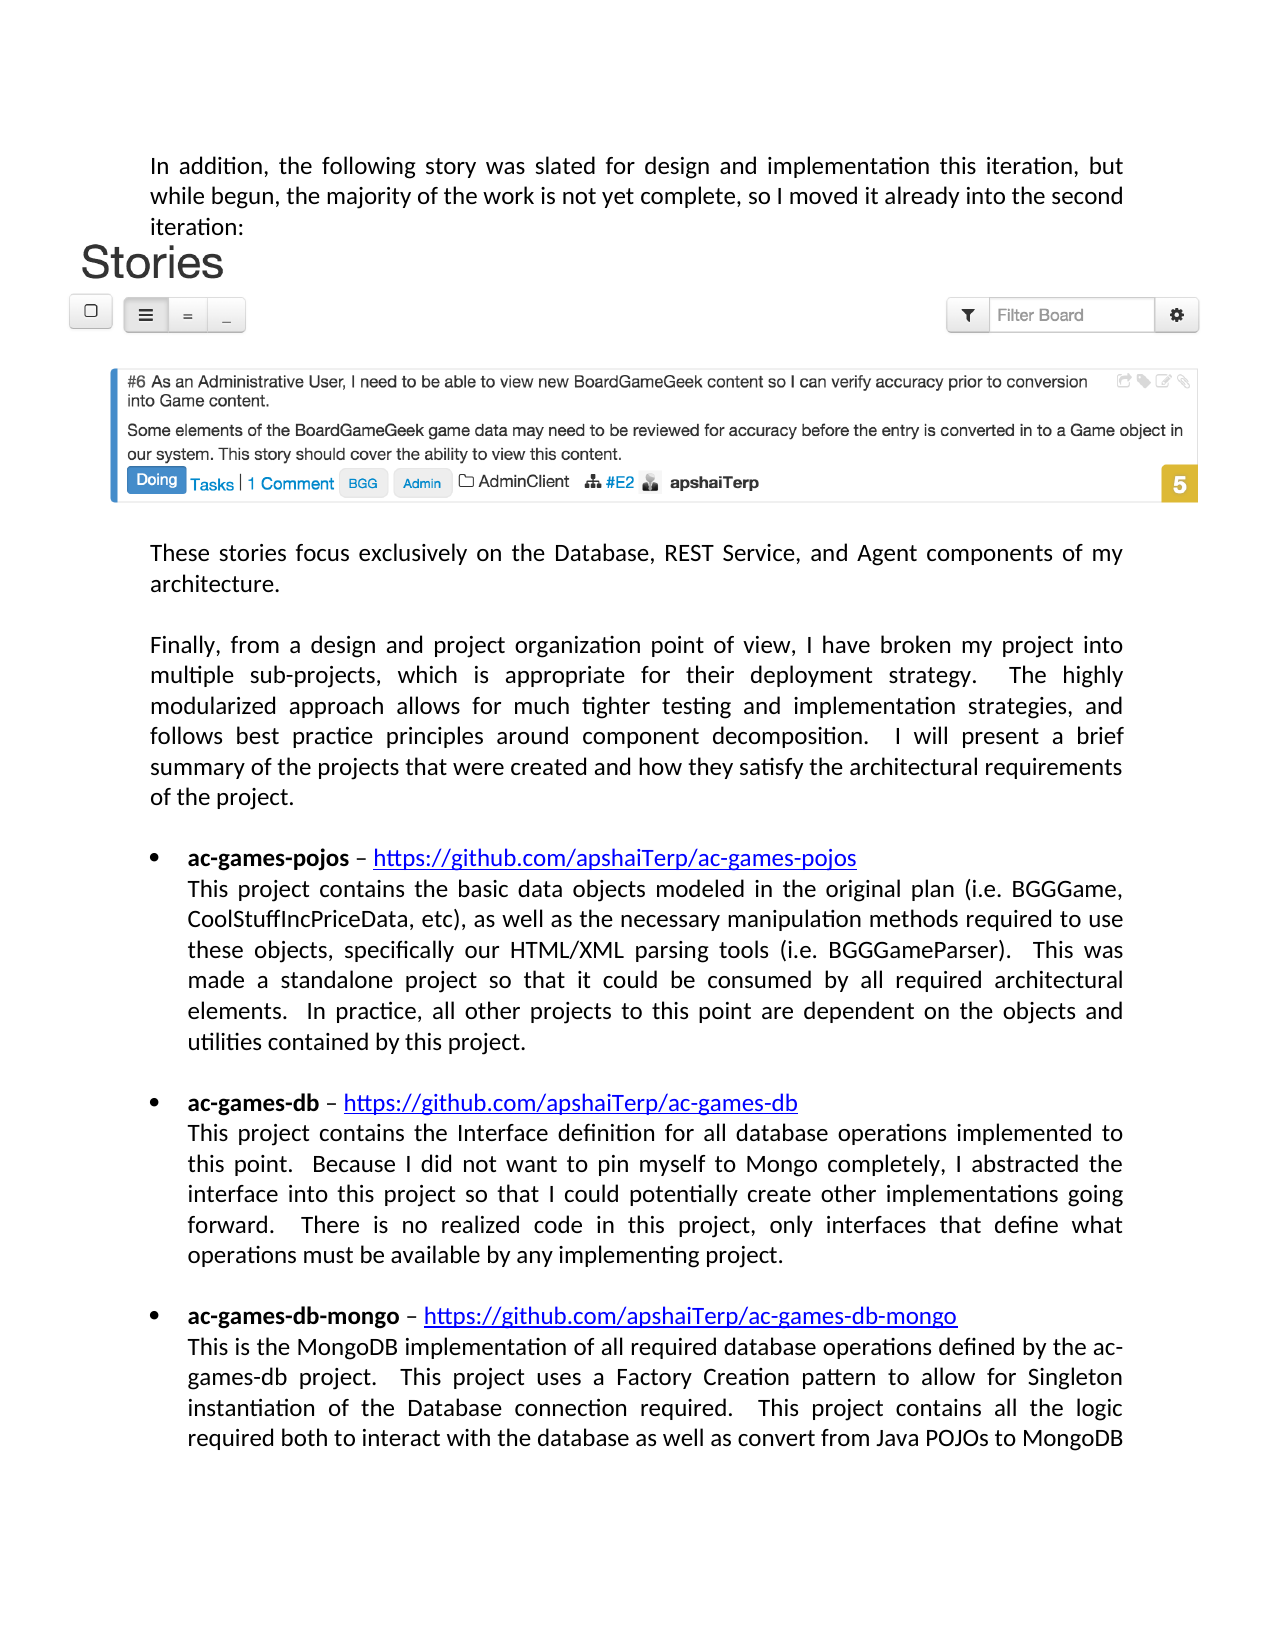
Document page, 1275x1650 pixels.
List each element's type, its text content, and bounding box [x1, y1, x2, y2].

picture [65, 241, 1217, 507]
list ac-games-db – https://github.com/apshaiTerp/ac-games-db [150, 1087, 1125, 1117]
list ac-games-pojos – https://github.com/apshaiTerp/ac-games-pojos [150, 842, 1125, 873]
text Finally, from a design and project organization point of view, I have broken my project into multiple sub-projects, which is appropriate for their deployment strategy. The highly modularized approach allows for much tighter testing and implementation strategies, and follows best practice principles around component decomposition. I will present a brief summary of the projects that were created and how they satisfy the architectural requirements of the project. [150, 629, 1125, 812]
list This project contains the Interface definition for all database operations implemented to this point. Because I did not want to pin myself to Mongo completely, I abstracted the interface into this project so that I could potentially create other implementations going forward. There is no realized code in this project, only interfaces that define what operations must be available by any implementing project. [187, 1117, 1125, 1270]
list ac-games-db-mongo – https://github.com/apshaiTerp/ac-games-db-mongo [150, 1300, 1125, 1331]
text These stories focus exclusively on the Database, REST Service, and Agent components of my architecture. [150, 537, 1125, 598]
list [187, 1331, 1125, 1453]
list This project contains the basic data objects modeled in the original plan (i.e. BGGGame, CoolStuffIncPriceData, etc), as well as the necessary manipulation methods required to use these objects, specifically our HTML/XML parsing tools (i.e. BGGGameParser). This was made a standalone project so that it could be consumed by all required architectural elements. In practice, all other projects to this point are dependent on the objects and utilities contained by this project. [187, 873, 1125, 1056]
text In addition, the following story was slated for design and implementation this iteration, but while begun, the majority of the work is not yet complete, so I moved it already into the second iteration: [150, 150, 1125, 241]
